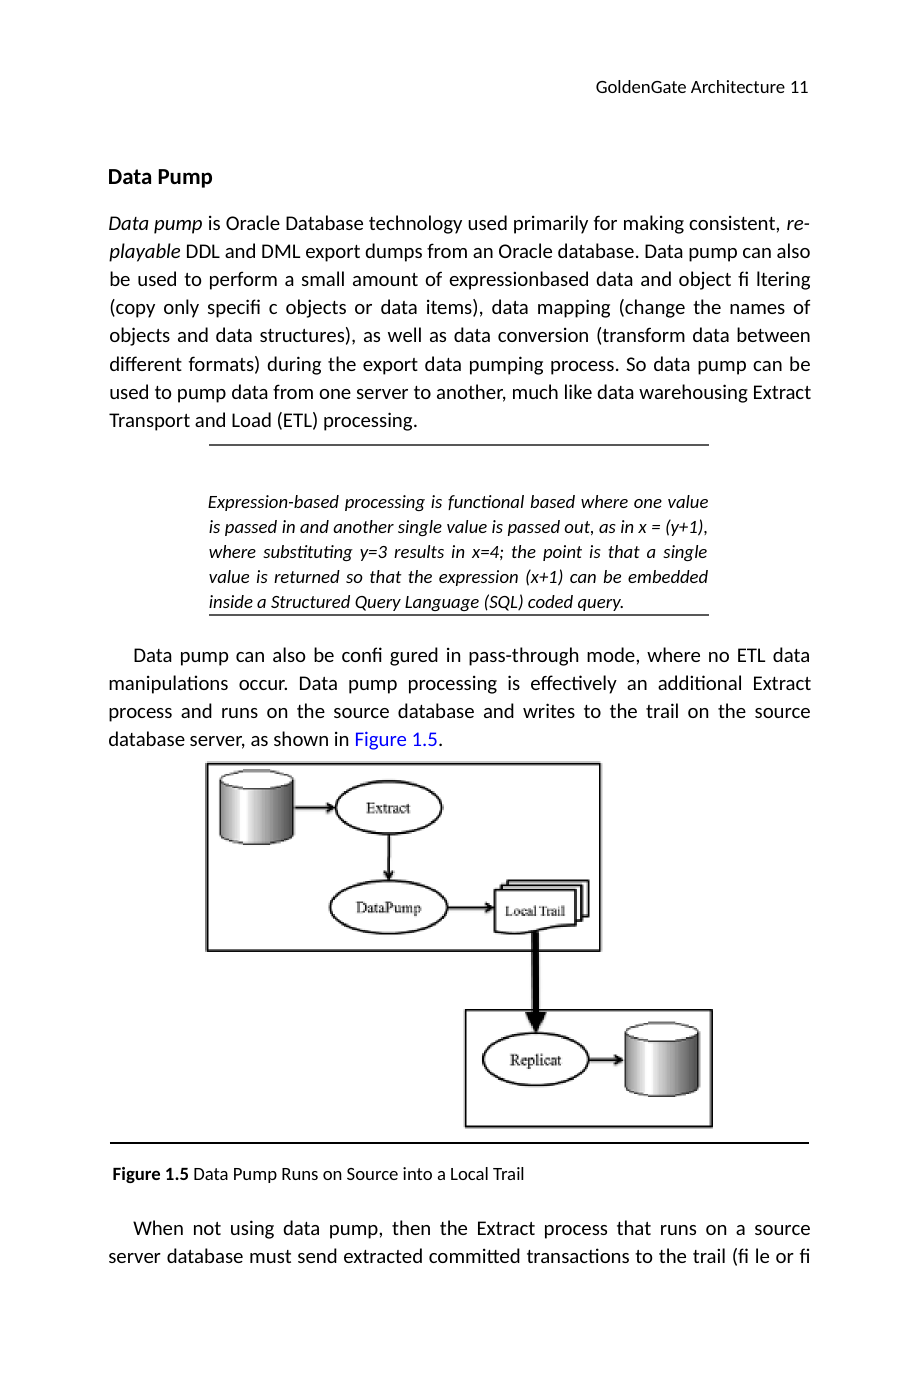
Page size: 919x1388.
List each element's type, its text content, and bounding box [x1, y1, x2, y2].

picture [201, 757, 716, 1131]
text Figure 1.5 Data Pump Runs on Source into a Local Trail [108, 1162, 813, 1185]
text Data pump is Oracle Database technology used primarily for making consistent, re-playable DDL and DML export dumps from an Oracle database. Data pump can also be used to perform a small amount of expressionbased data and object fi ltering (copy only specifi c objects or data items), data mapping (change the names of objects and data structures), as well as data conversion (transform data between different formats) during the export data pumping process. So data pump can be used to pump data from one server to another, much like data warehousing Extract Transport and Load (ETL) processing. [108, 210, 812, 432]
text Expression-based processing is functional based where one value is passed in and another single value is passed out, as in x = (y+1), where substituting y=3 results in x=4; the point is that a single value is returned so that the expression (x+1) can be embedded inside a Structured Query Language (SQL) coded query. [208, 490, 711, 613]
text Data pump can also be confi gured in pass-through mode, where no ETL data manipulations occur. Data pump processing is effectively an additional Extract process and runs on the source database and writes to the trail on the source database server, as shown in Figure 1.5. [108, 642, 812, 752]
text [108, 1215, 812, 1268]
subtitle Data Pump [108, 162, 809, 190]
